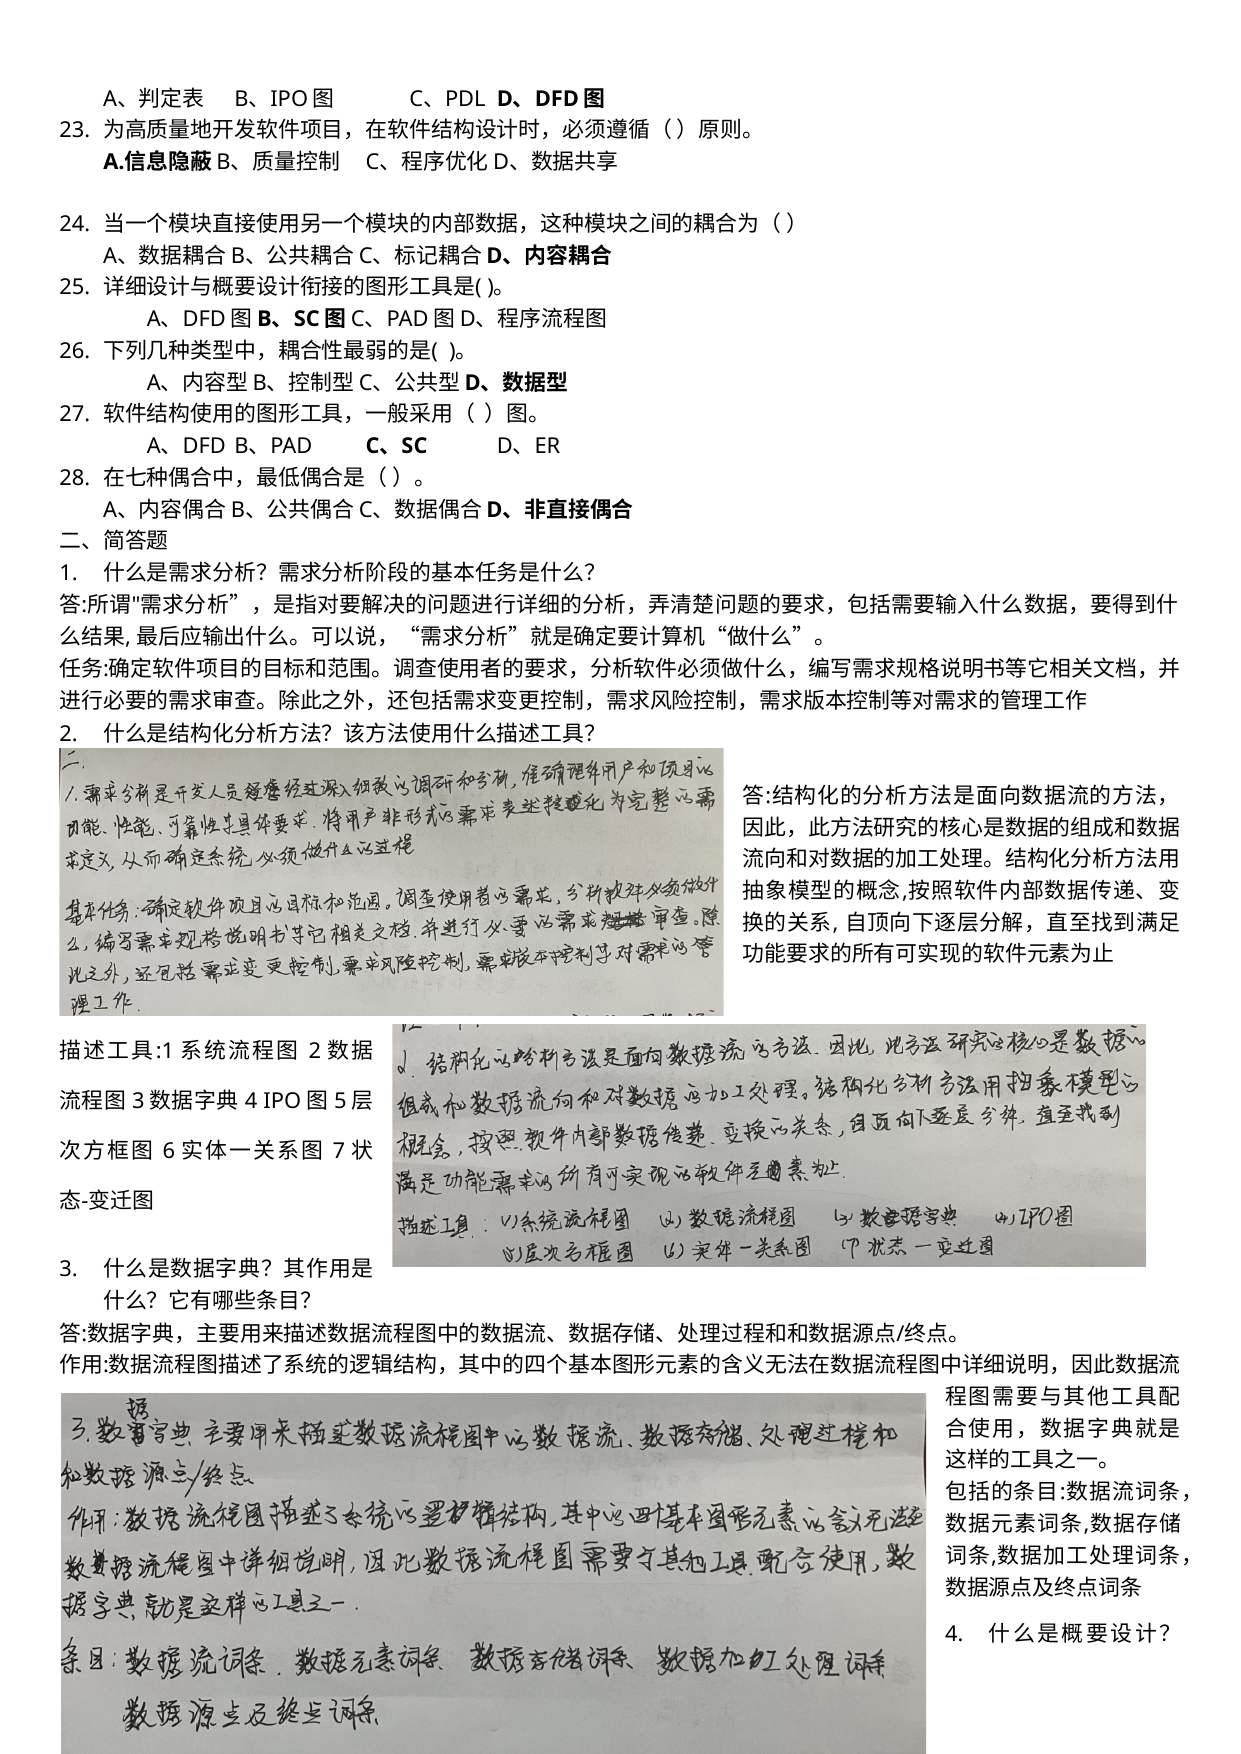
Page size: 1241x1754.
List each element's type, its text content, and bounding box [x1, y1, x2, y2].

text A、数据耦合B、公共耦合C、标记耦合D、内容耦合 [59, 238, 1181, 269]
text 答:数据字典，主要用来描述数据流程图中的数据流、数据存储、处理过程和和数据源点/终点。 [59, 1316, 1181, 1347]
text 二、简答题 [59, 523, 1181, 555]
list 软件结构使用的图形工具，一般采用（ ）图。 [59, 396, 1181, 428]
list 什么是概要设计？有哪些基本任务？ [927, 1601, 1181, 1651]
list 在七种偶合中，最低偶合是（ ）。 [59, 460, 1181, 492]
list 什么是需求分析？需求分析阶段的基本任务是什么？ [59, 555, 1181, 587]
picture [61, 1393, 927, 1754]
text 包括的条目:数据流词条，数据元素词条,数据存储词条,数据加工处理词条，数据源点及终点词条 [927, 1474, 1181, 1601]
list 什么是结构化分析方法？该方法使用什么描述工具？ [59, 716, 1181, 748]
text 任务:确定软件项目的目标和范围。调查使用者的要求，分析软件必须做什么，编写需求规格说明书等它相关文档，并进行必要的需求审查。除此之外，还包括需求变更控制，需求风险控制，需求版本控制等对需求的管理工作 [59, 651, 1181, 716]
text 作用:数据流程图描述了系统的逻辑结构，其中的四个基本图形元素的含义无法在数据流程图中详细说明，因此数据流程图需要与其他工具配合使用，数据字典就是这样的工具之一。 [59, 1347, 1181, 1474]
picture [59, 748, 724, 1016]
text A、判定表 B、IPO图 C、PDL D、DFD图 [59, 81, 1181, 112]
text A、内容型B、控制型C、公共型D、数据型 [59, 365, 1181, 396]
picture [392, 1024, 1147, 1267]
text A、DFD B、PAD C、SC D、ER [59, 428, 1181, 460]
list 下列几种类型中，耦合性最弱的是( )。 [59, 333, 1181, 365]
text A、内容偶合B、公共偶合C、数据偶合D、非直接偶合 [59, 492, 1181, 523]
list 为高质量地开发软件项目，在软件结构设计时，必须遵循（ ）原则。 [59, 112, 1181, 144]
text 描述工具:1系统流程图 2数据流程图 3数据字典 4 IPO图 5层次方框图 6实体一关系图 7状态-变迁图 [59, 1018, 1181, 1218]
text A、DFD图 B、SC图 C、PAD图 D、程序流程图 [59, 301, 1181, 333]
list 当一个模块直接使用另一个模块的内部数据，这种模块之间的耦合为（ ） [59, 206, 1181, 238]
text 答:结构化的分析方法是面向数据流的方法，因此，此方法研究的核心是数据的组成和数据流向和对数据的加工处理。结构化分析方法用抽象模型的概念,按照软件内部数据传递、变换的关系, 自顶向下逐层分解，直至找到满足功能要求的所有可实现的软件元素为止 [724, 778, 1181, 968]
text 答:所谓"需求分析”，是指对要解决的问题进行详细的分析，弄清楚问题的要求，包括需要输入什么数据，要得到什么结果, 最后应输出什么。可以说，“需求分析”就是确定要计算机“做什么”。 [59, 587, 1181, 651]
list 什么是数据字典？其作用是什么？它有哪些条目？ [59, 1251, 1181, 1316]
list 详细设计与概要设计衔接的图形工具是( )。 [59, 269, 1181, 301]
text A.信息隐蔽B、质量控制 C、程序优化D、数据共享 [59, 144, 1181, 176]
